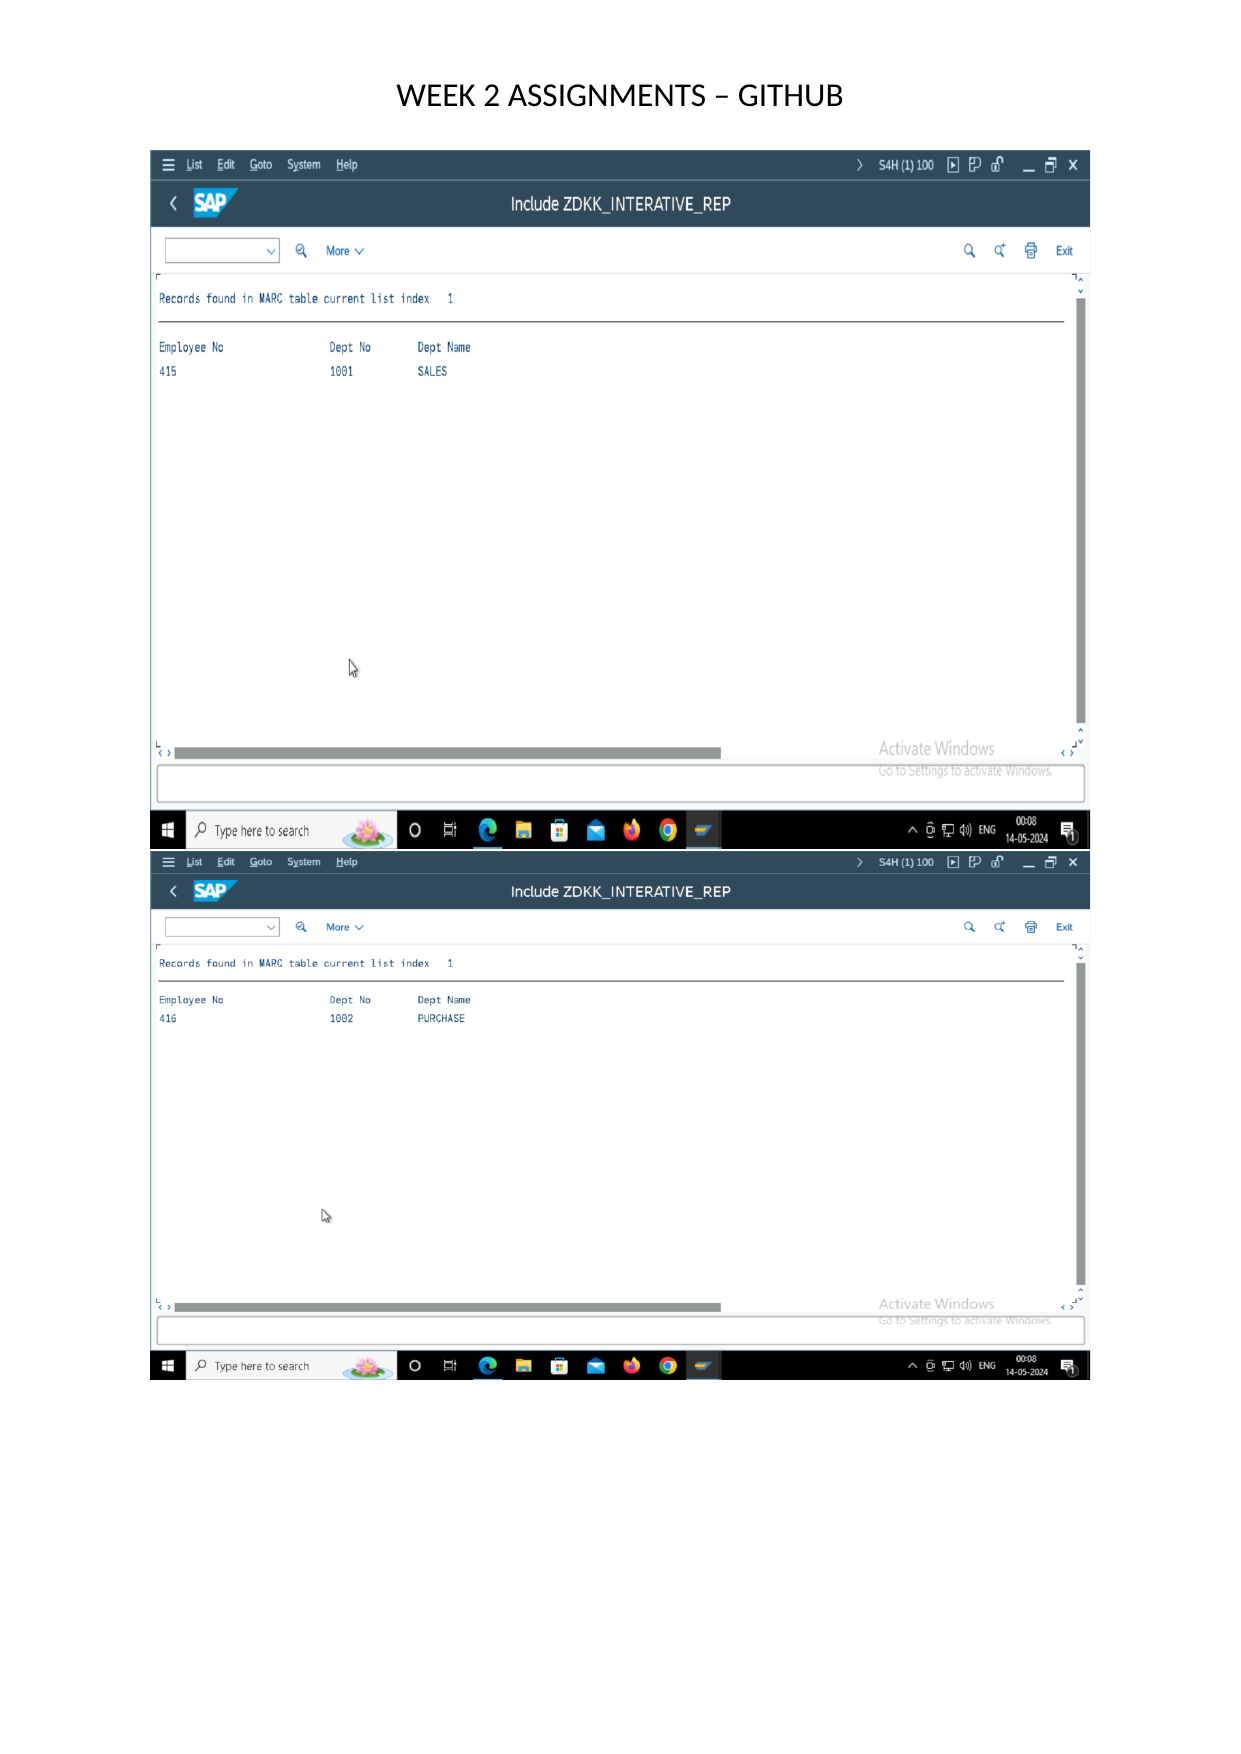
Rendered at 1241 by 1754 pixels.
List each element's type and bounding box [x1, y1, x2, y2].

picture [150, 150, 1091, 849]
picture [150, 851, 1091, 1380]
